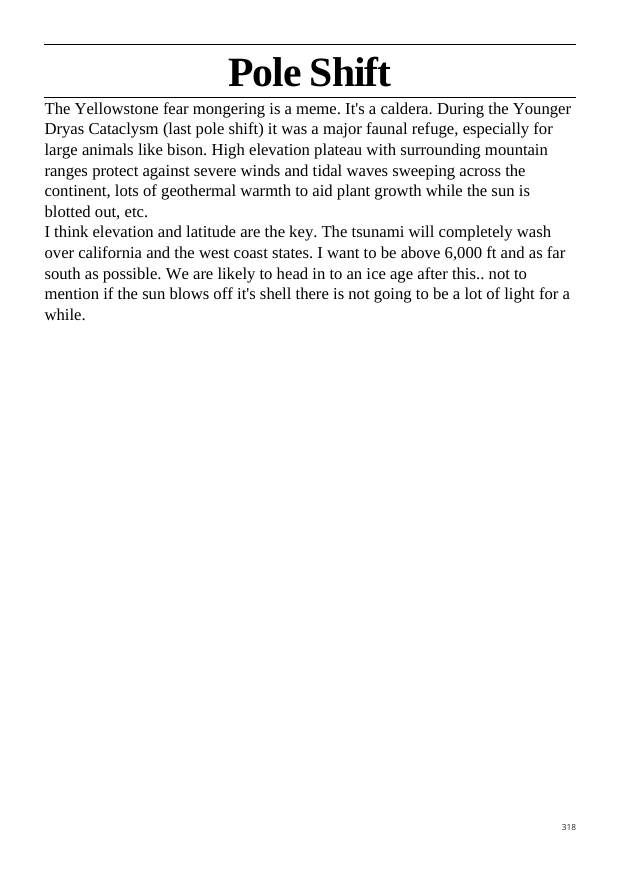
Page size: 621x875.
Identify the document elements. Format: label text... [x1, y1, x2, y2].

text I think elevation and latitude are the key. The tsunami will completely wash over california and the west coast states. I want to be above 6,000 ft and as far south as possible. We are likely to head in to an ice age after this.. not to mention if the sun blows off it's shell there is not going to be a lot of light for a while. [44, 222, 576, 324]
text The Yellowstone fear mongering is a meme. It's a caldera. During the Younger Dryas Cataclysm (last pole shift) it was a major faunal refuge, especially for large animals like bison. High elevation plateau with surrounding mountain ranges protect against severe winds and tidal waves sweeping across the continent, lots of geothermal warmth to aid plant growth while the sun is blotted out, etc. [44, 98, 576, 221]
subtitle Pole Shift [44, 45, 576, 97]
